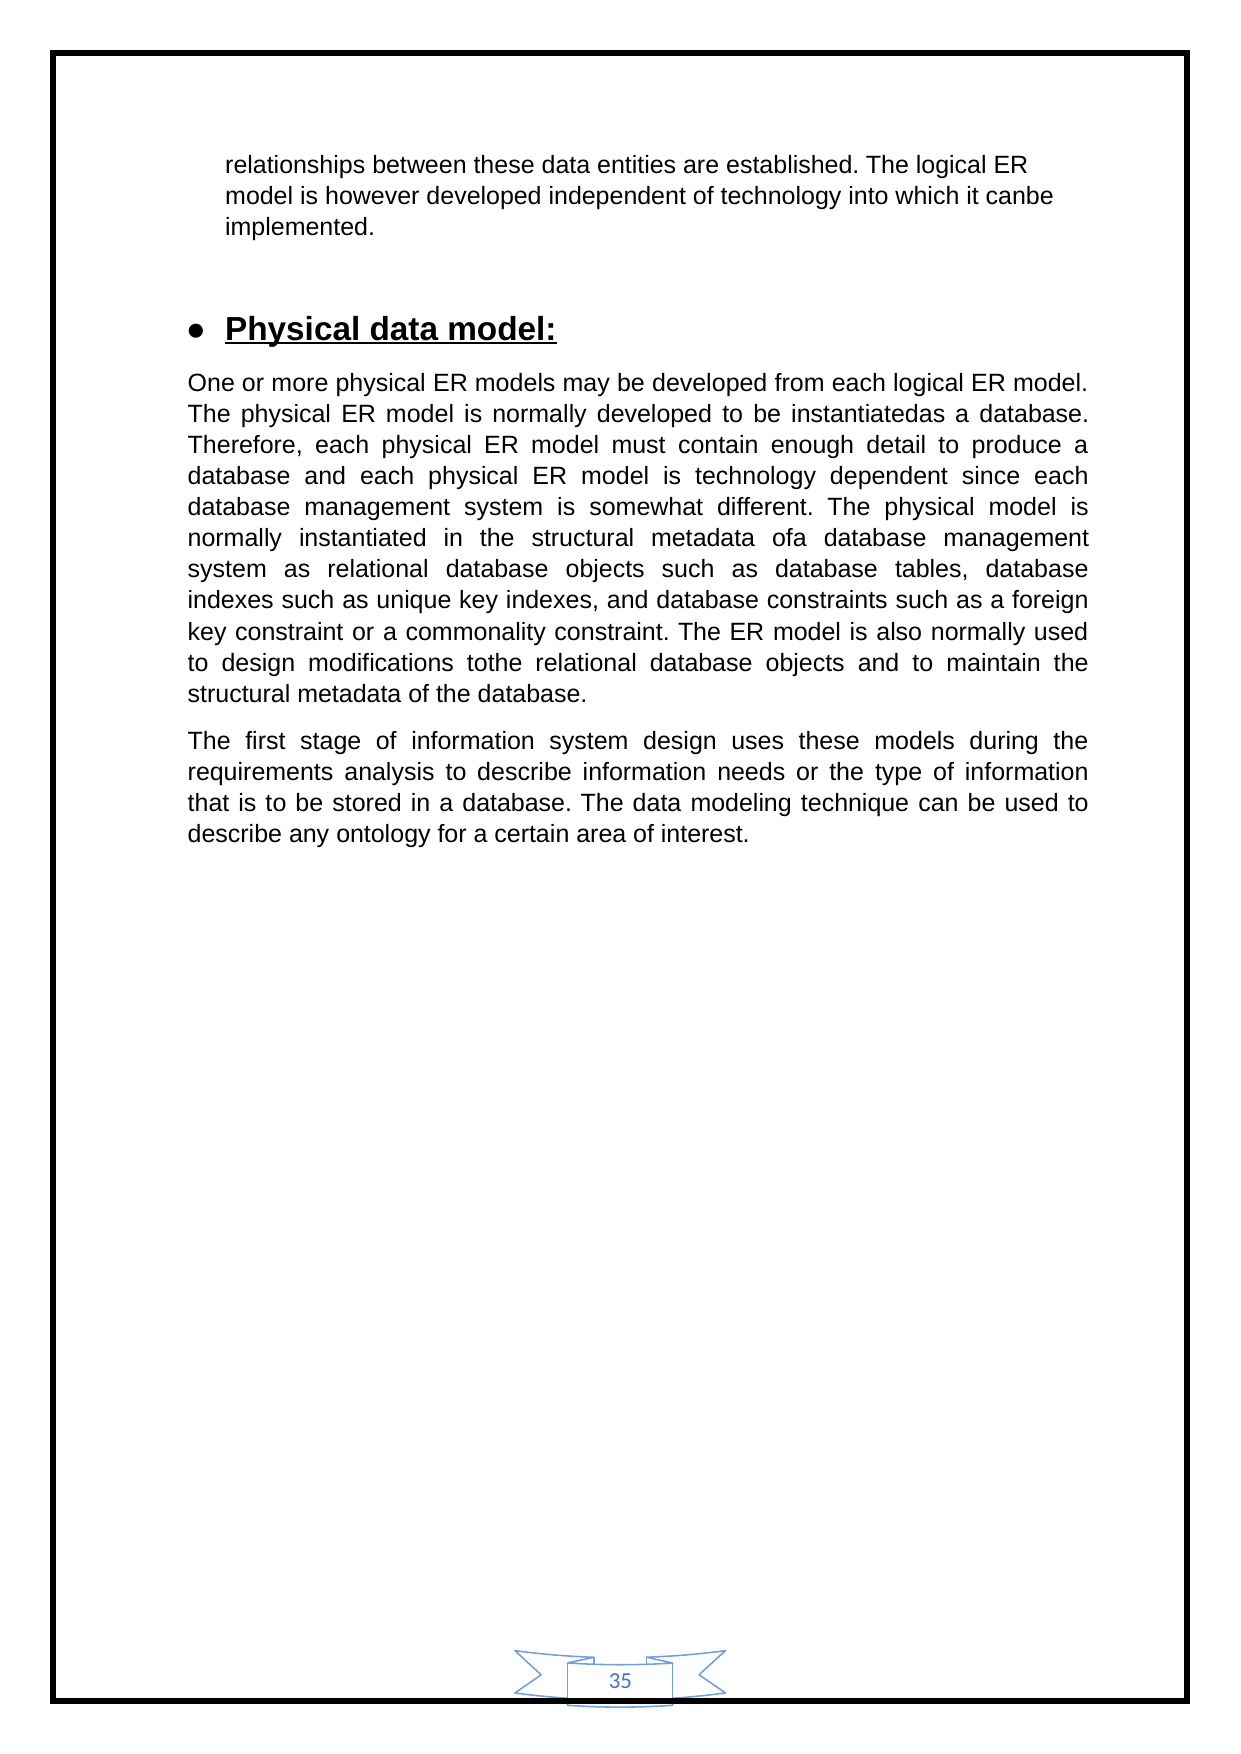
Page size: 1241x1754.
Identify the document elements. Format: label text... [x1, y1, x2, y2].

text The first stage of information system design uses these models during the requirements analysis to describe information needs or the type of information that is to be stored in a database. The data modeling technique can be used to describe any ontology for a certain area of interest. [187, 726, 1090, 848]
list Physical data model: [187, 307, 1090, 348]
text One or more physical ER models may be developed from each logical ER model. The physical ER model is normally developed to be instantiatedas a database. Therefore, each physical ER model must contain enough detail to produce a database and each physical ER model is technology dependent since each database management system is somewhat different. The physical model is normally instantiated in the structural metadata ofa database management system as relational database objects such as database tables, database indexes such as unique key indexes, and database constraints such as a foreign key constraint or a commonality constraint. The ER model is also normally used to design modifications tothe relational database objects and to maintain the structural metadata of the database. [187, 368, 1090, 707]
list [225, 150, 1090, 241]
